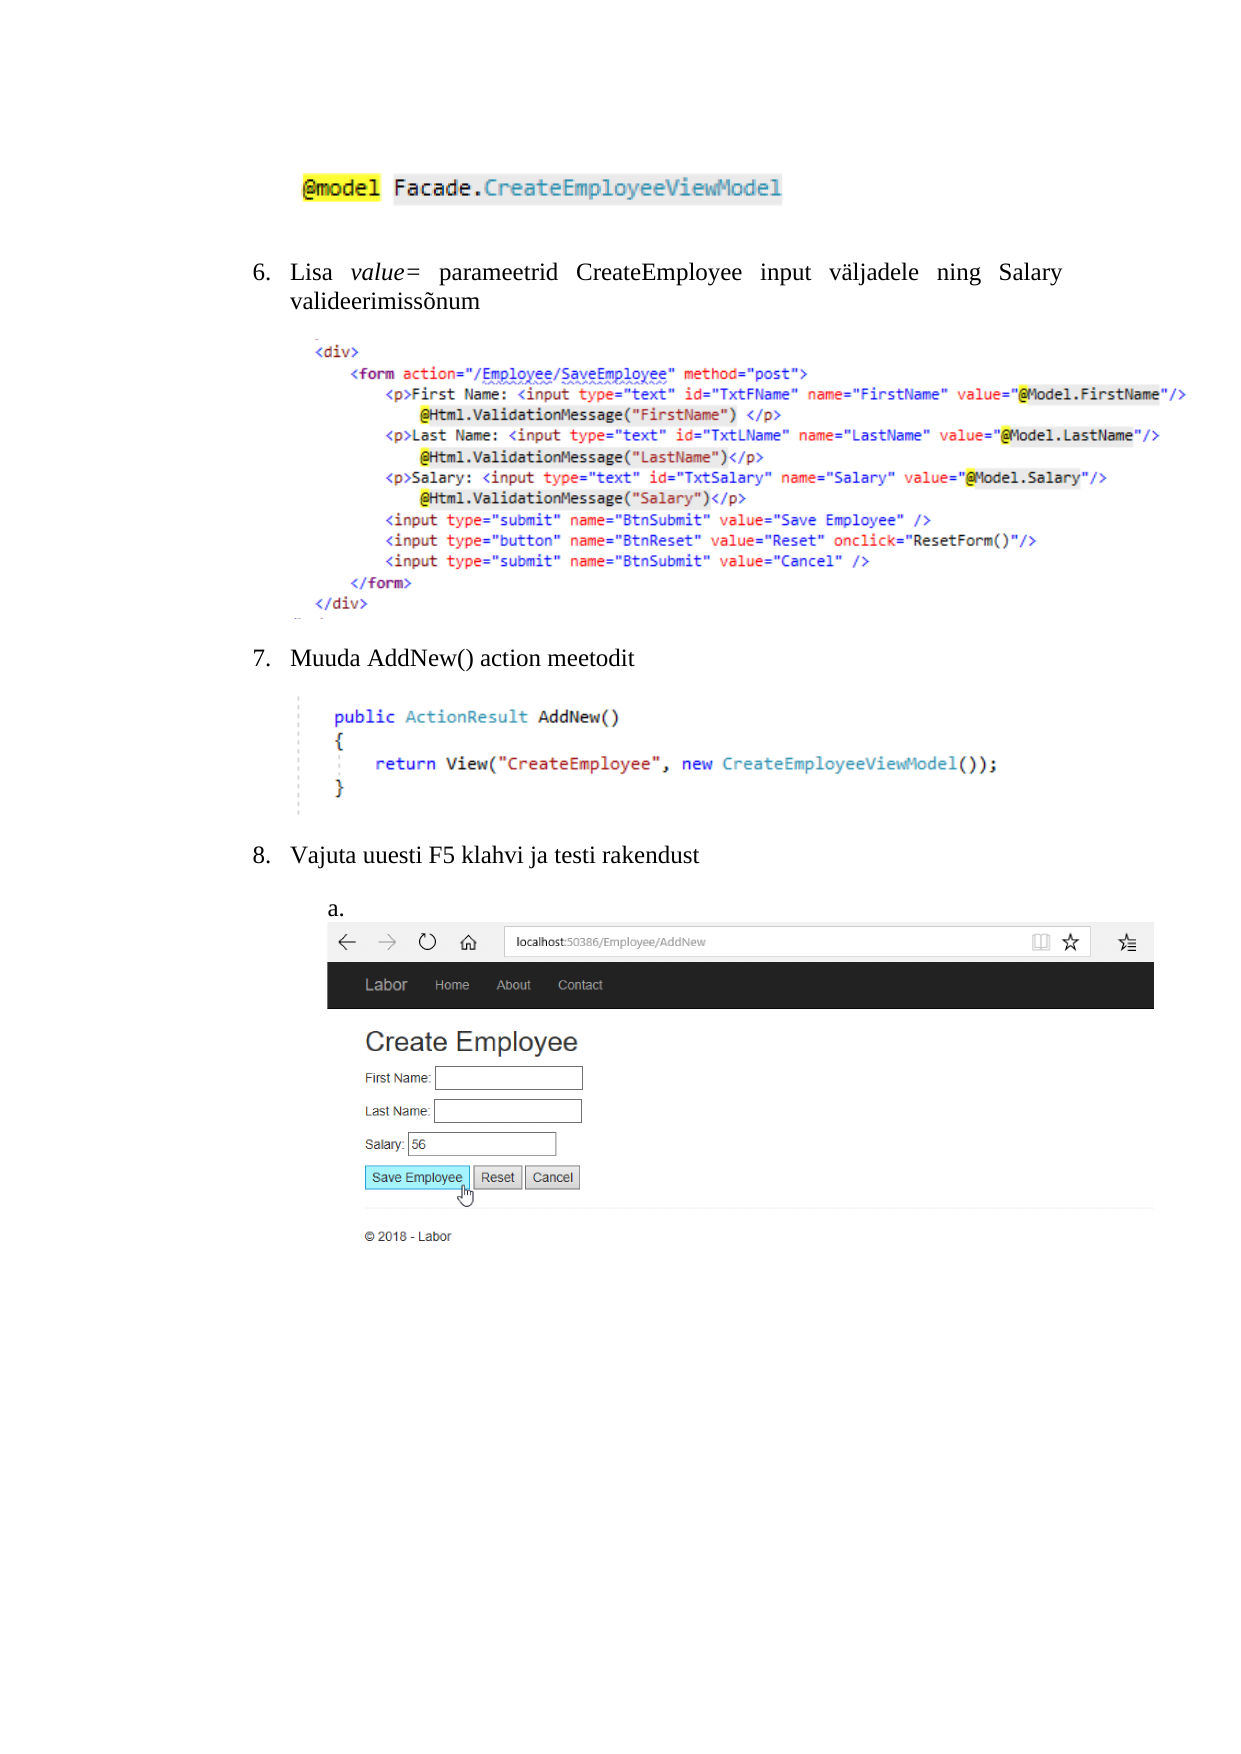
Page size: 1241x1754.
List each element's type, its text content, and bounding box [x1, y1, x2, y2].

picture [289, 696, 1197, 815]
picture [289, 147, 899, 232]
list Muuda AddNew() action meetodit [252, 643, 1063, 672]
list Lisa value= parameetrid CreateEmployee input väljadele ning Salary valideerimissõnum [252, 257, 1063, 314]
list Vajuta uuesti F5 klahvi ja testi rakendust [252, 840, 1063, 868]
picture [327, 922, 1154, 1272]
picture [289, 339, 1223, 619]
